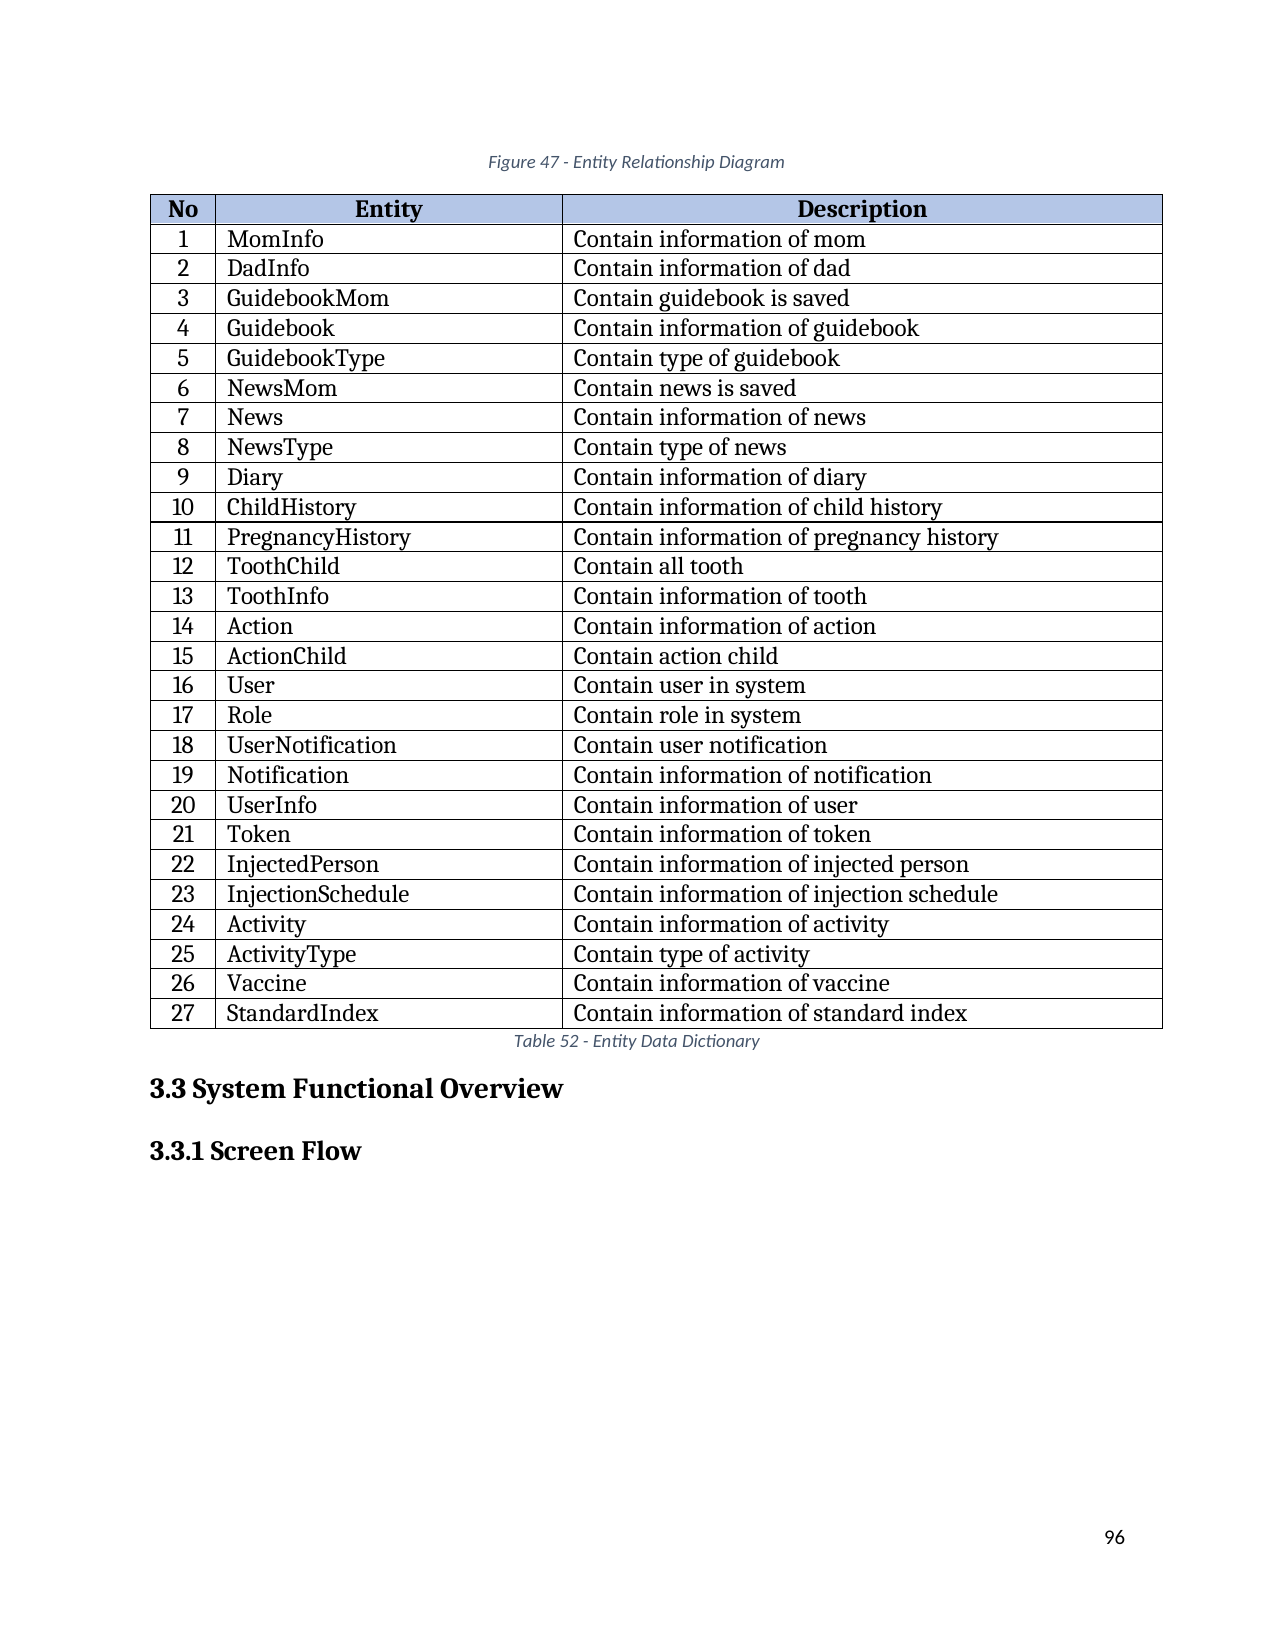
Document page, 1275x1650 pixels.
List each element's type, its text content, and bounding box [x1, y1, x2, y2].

table_cell NewsType [216, 433, 562, 462]
table_cell 13 [151, 582, 215, 611]
table_cell 9 [151, 463, 215, 492]
table_header No [151, 195, 215, 223]
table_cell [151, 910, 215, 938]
text Figure 47 - Entity Relationship Diagram [150, 150, 1125, 173]
table_cell Diary [216, 463, 562, 492]
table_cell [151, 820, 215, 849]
table_cell Contain information of guidebook [563, 314, 1162, 343]
table_cell GuidebookType [216, 344, 562, 372]
table_header Description [563, 195, 1162, 223]
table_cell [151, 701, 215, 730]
table_cell Guidebook [216, 314, 562, 343]
table_cell MomInfo [216, 225, 562, 253]
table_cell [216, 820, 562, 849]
table_cell 3 [151, 284, 215, 313]
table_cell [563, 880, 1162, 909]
table_cell NewsMom [216, 374, 562, 402]
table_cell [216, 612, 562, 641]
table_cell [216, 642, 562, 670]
table_cell ChildHistory [216, 493, 562, 521]
subtitle 3.3 System Functional Overview [150, 1073, 1125, 1106]
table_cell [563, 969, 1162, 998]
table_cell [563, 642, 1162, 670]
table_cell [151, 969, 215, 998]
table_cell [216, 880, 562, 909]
table_cell Contain all tooth [563, 552, 1162, 581]
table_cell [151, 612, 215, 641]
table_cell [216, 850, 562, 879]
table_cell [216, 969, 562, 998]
table_cell DadInfo [216, 254, 562, 283]
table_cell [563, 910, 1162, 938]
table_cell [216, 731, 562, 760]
text Table 52 - Entity Data Dictionary [150, 1029, 1125, 1052]
table_cell 4 [151, 314, 215, 343]
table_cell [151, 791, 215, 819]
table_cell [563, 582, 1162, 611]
table_header Entity [216, 195, 562, 223]
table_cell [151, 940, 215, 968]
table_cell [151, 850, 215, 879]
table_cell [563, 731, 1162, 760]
table_cell Contain news is saved [563, 374, 1162, 402]
table_cell Contain type of guidebook [563, 344, 1162, 372]
table_cell Contain information of child history [563, 493, 1162, 521]
table_cell 10 [151, 493, 215, 521]
table_cell ToothChild [216, 552, 562, 581]
table_cell Contain information of news [563, 403, 1162, 432]
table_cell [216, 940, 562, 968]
table_cell GuidebookMom [216, 284, 562, 313]
table_cell 1 [151, 225, 215, 253]
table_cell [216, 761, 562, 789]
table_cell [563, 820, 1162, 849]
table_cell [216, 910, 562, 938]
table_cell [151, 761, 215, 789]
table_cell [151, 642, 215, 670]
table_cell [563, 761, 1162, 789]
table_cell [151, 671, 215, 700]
table_cell Contain information of pregnancy history [563, 523, 1162, 551]
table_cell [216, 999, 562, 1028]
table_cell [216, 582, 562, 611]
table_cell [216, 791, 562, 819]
table_cell 11 [151, 523, 215, 551]
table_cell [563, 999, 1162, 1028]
subtitle 3.3.1 Screen Flow [150, 1135, 1125, 1168]
table_cell 12 [151, 552, 215, 581]
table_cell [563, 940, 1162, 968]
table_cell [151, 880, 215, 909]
table_cell News [216, 403, 562, 432]
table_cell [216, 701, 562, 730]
table_cell 6 [151, 374, 215, 402]
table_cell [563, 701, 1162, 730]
table_cell 2 [151, 254, 215, 283]
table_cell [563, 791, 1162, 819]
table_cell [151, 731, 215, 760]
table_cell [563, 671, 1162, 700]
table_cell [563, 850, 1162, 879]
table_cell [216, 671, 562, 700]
table_cell 7 [151, 403, 215, 432]
table_cell PregnancyHistory [216, 523, 562, 551]
table_cell Contain information of mom [563, 225, 1162, 253]
table_cell Contain information of dad [563, 254, 1162, 283]
table_cell Contain guidebook is saved [563, 284, 1162, 313]
table_cell 5 [151, 344, 215, 372]
table_cell 8 [151, 433, 215, 462]
table_cell Contain information of diary [563, 463, 1162, 492]
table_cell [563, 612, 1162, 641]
table_cell Contain type of news [563, 433, 1162, 462]
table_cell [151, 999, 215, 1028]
